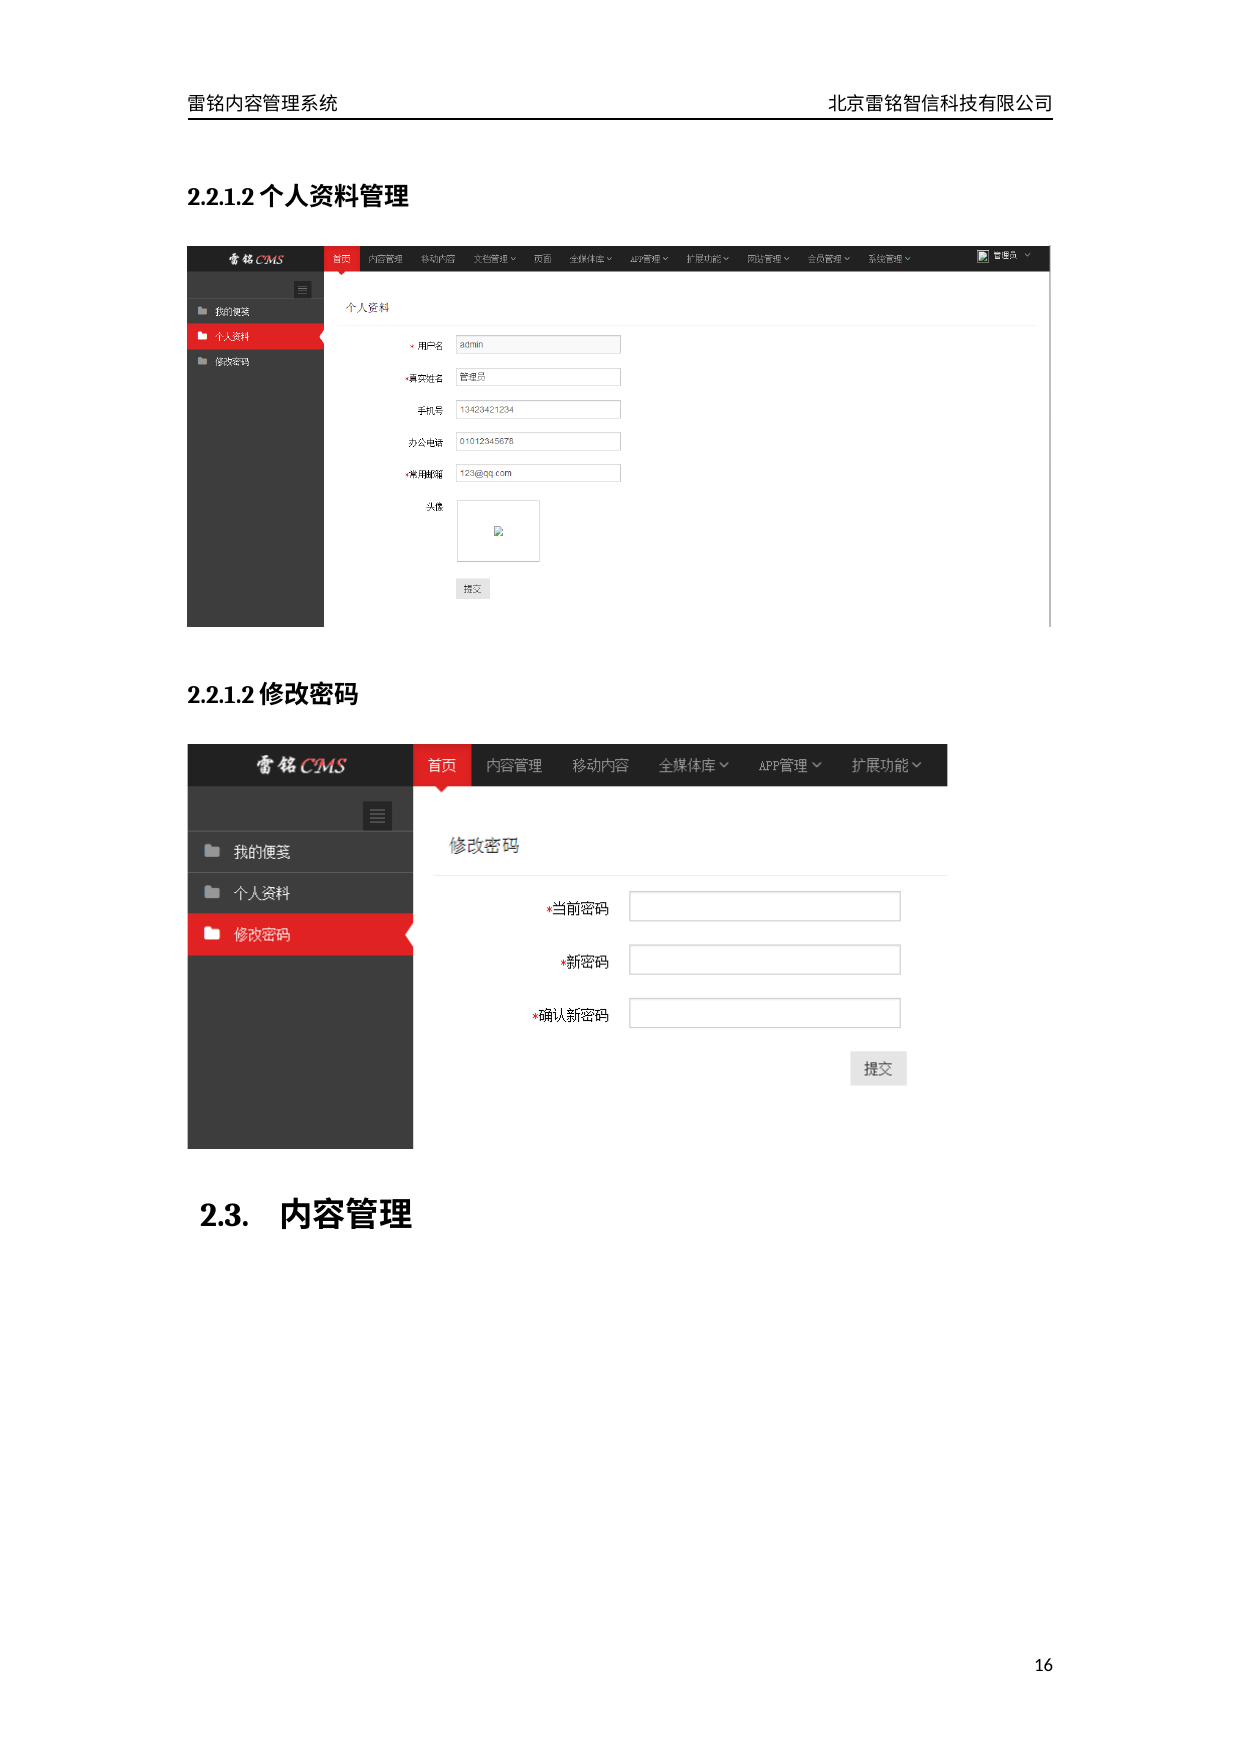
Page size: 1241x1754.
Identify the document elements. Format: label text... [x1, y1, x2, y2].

picture [187, 245, 1051, 627]
subtitle 2.2.1.2个人资料管理 [187, 162, 1053, 227]
picture [187, 744, 948, 1149]
subtitle 2.2.1.2修改密码 [187, 661, 1053, 726]
subtitle 内容管理 [200, 1179, 1053, 1244]
